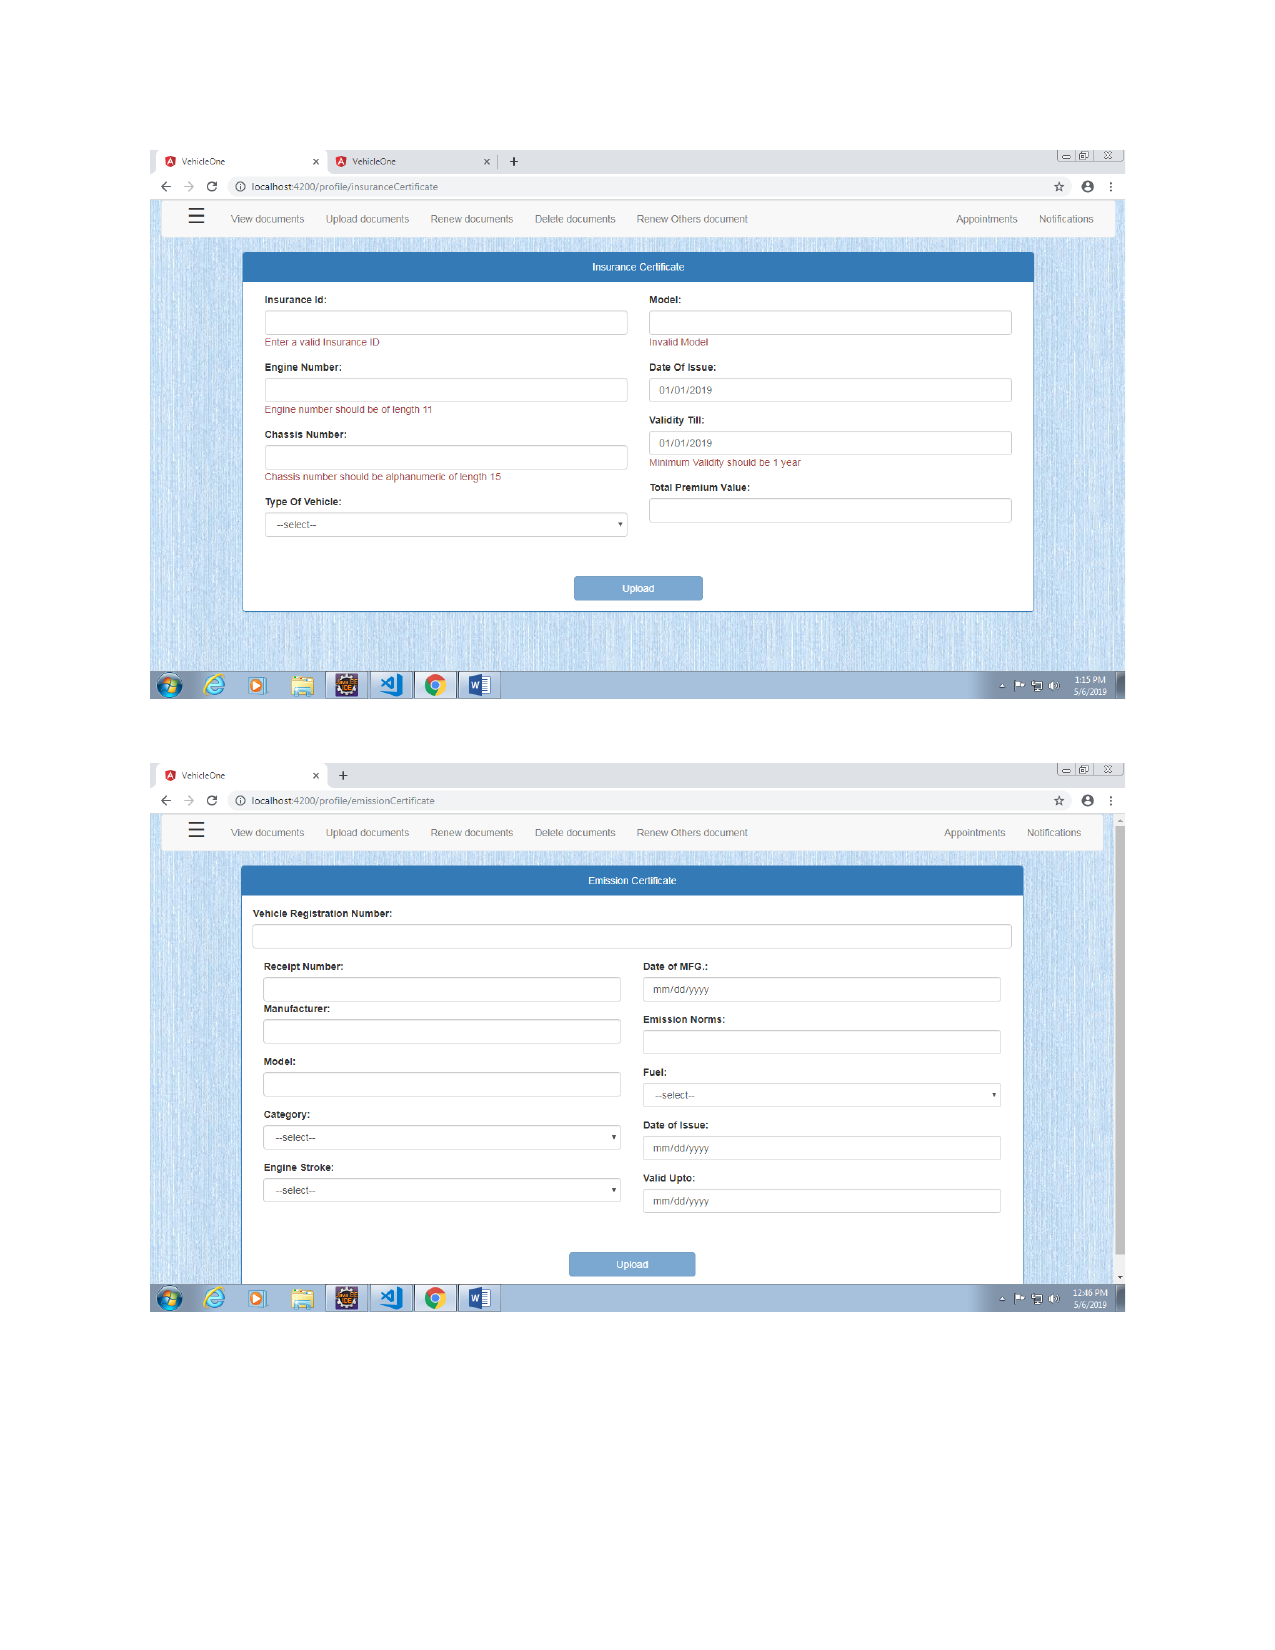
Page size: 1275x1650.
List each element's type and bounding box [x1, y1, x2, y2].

picture [150, 150, 1125, 699]
picture [150, 763, 1125, 1312]
